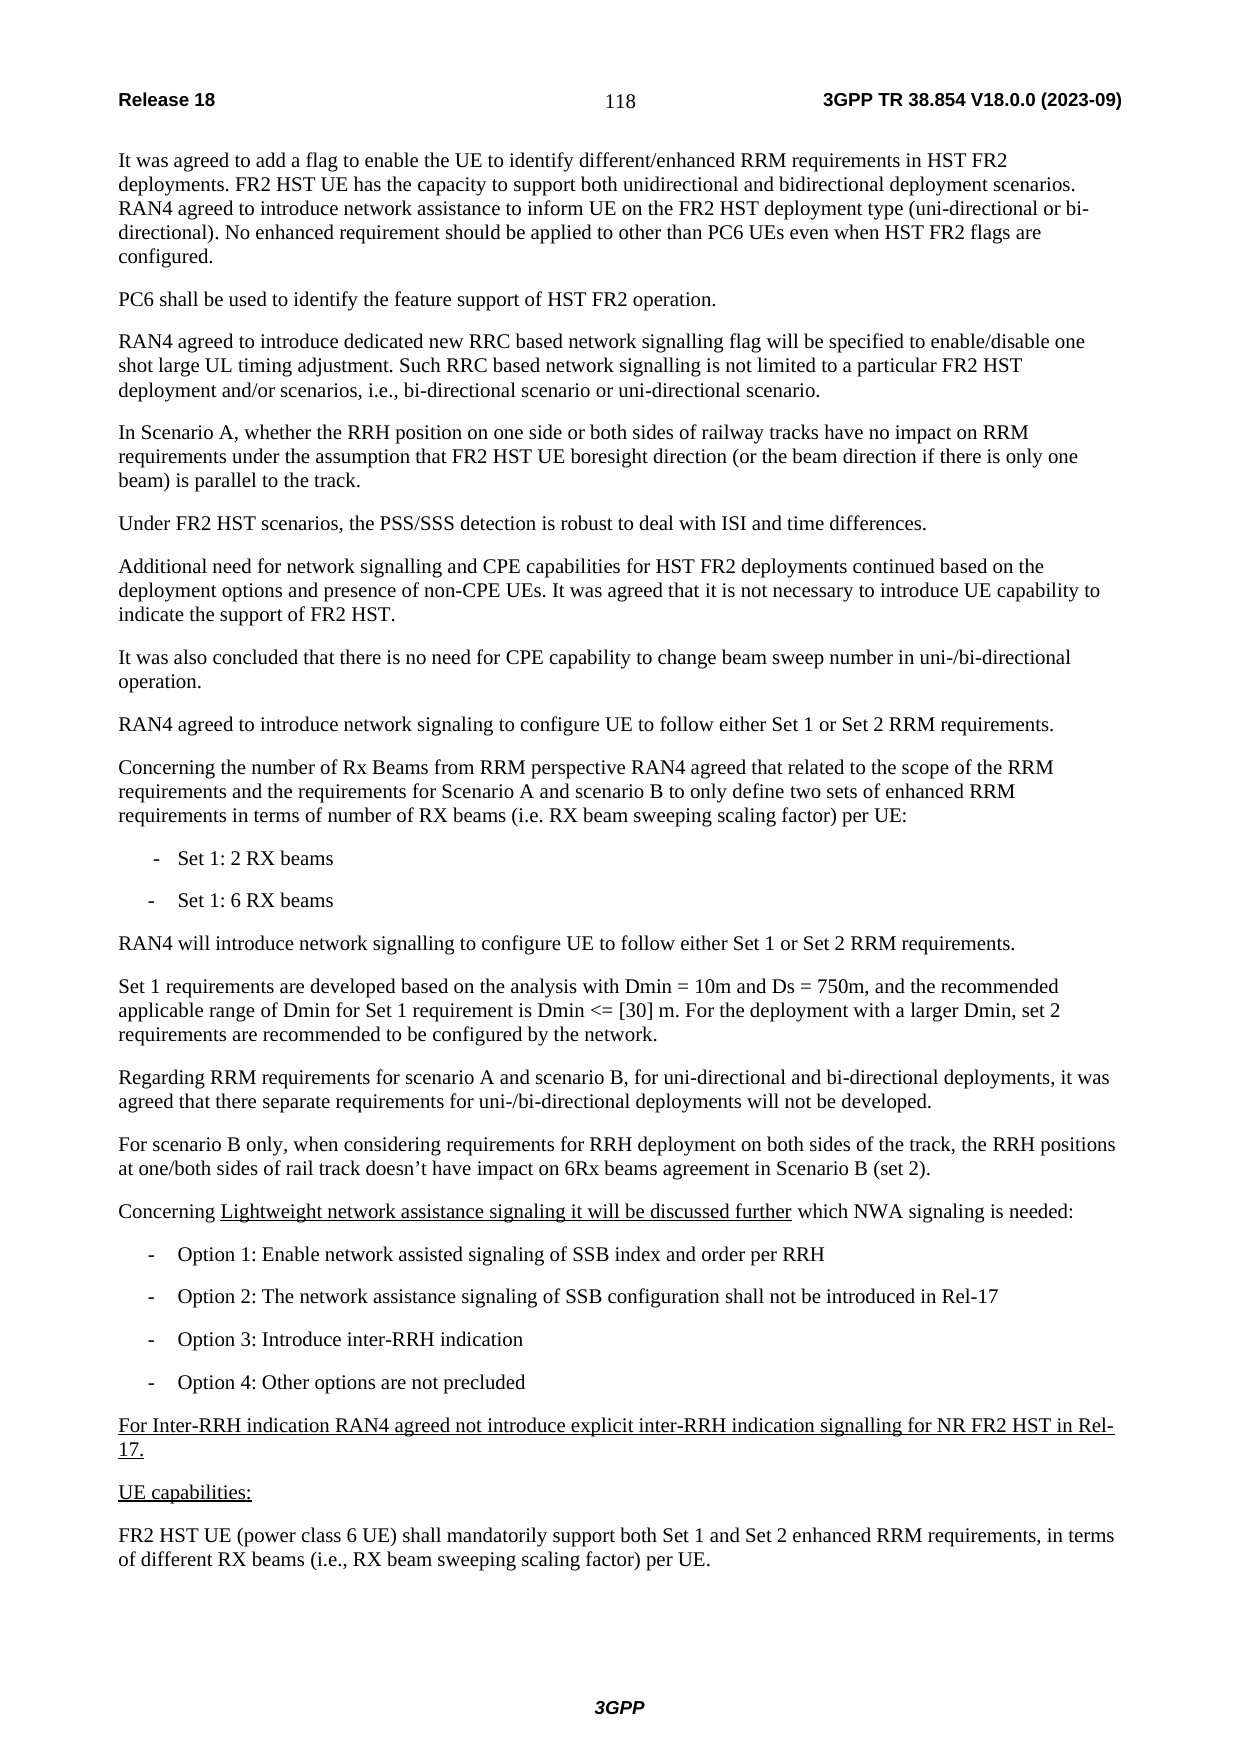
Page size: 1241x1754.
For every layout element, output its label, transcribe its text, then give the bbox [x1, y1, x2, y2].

text Under FR2 HST scenarios, the PSS/SSS detection is robust to deal with ISI and time differences. [118, 511, 1122, 535]
text - Option 3: Introduce inter-RRH indication [148, 1327, 1122, 1351]
text It was also concluded that there is no need for CPE capability to change beam sweep number in uni-/bi-directional operation. [118, 645, 1122, 693]
text Concerning the number of Rx Beams from RRM perspective RAN4 agreed that related to the scope of the RRM requirements and the requirements for Scenario A and scenario B to only define two sets of enhanced RRM requirements in terms of number of RX beams (i.e. RX beam sweeping scaling factor) per UE: [118, 755, 1122, 827]
text PC6 shall be used to identify the feature support of HST FR2 operation. [118, 287, 1122, 311]
text In Scenario A, whether the RRH position on one side or both sides of railway tracks have no impact on RRM requirements under the assumption that FR2 HST UE boresight direction (or the beam direction if there is only one beam) is parallel to the track. [118, 420, 1122, 492]
text - Set 1: 6 RX beams [148, 888, 1122, 912]
text RAN4 will introduce network signalling to configure UE to follow either Set 1 or Set 2 RRM requirements. [118, 931, 1122, 955]
text Regarding RRM requirements for scenario A and scenario B, for uni-directional and bi-directional deployments, it was agreed that there separate requirements for uni-/bi-directional deployments will not be developed. [118, 1065, 1122, 1113]
text It was agreed to add a flag to enable the UE to identify different/enhanced RRM requirements in HST FR2 deployments. FR2 HST UE has the capacity to support both unidirectional and bidirectional deployment scenarios. RAN4 agreed to introduce network assistance to inform UE on the FR2 HST deployment type (uni-directional or bi-directional). No enhanced requirement should be applied to other than PC6 UEs even when HST FR2 flags are configured. [118, 147, 1122, 268]
text - Set 1: 2 RX beams [148, 846, 1122, 870]
text RAN4 agreed to introduce network signaling to configure UE to follow either Set 1 or Set 2 RRM requirements. [118, 712, 1122, 736]
text Set 1 requirements are developed based on the analysis with Dmin = 10m and Ds = 750m, and the recommended applicable range of Dmin for Set 1 requirement is Dmin <= [30] m. For the deployment with a larger Dmin, set 2 requirements are recommended to be configured by the network. [118, 974, 1122, 1046]
text RAN4 agreed to introduce dedicated new RRC based network signalling flag will be specified to enable/disable one shot large UL timing adjustment. Such RRC based network signalling is not limited to a particular FR2 HST deployment and/or scenarios, i.e., bi-directional scenario or uni-directional scenario. [118, 329, 1122, 402]
text Additional need for network signalling and CPE capabilities for HST FR2 deployments continued based on the deployment options and presence of non-CPE UEs. It was agreed that it is not necessary to introduce UE capability to indicate the support of FR2 HST. [118, 554, 1122, 626]
text - Option 4: Other options are not precluded [148, 1370, 1122, 1394]
text For scenario B only, when considering requirements for RRH deployment on both sides of the track, the RRH positions at one/both sides of rail track doesn’t have impact on 6Rx beams agreement in Scenario B (set 2). [118, 1132, 1122, 1180]
text Concerning Lightweight network assistance signaling it will be discussed further which NWA signaling is needed: [118, 1199, 1122, 1223]
text For Inter-RRH indication RAN4 agreed not introduce explicit inter-RRH indication signalling for NR FR2 HST in Rel-17. [118, 1413, 1122, 1461]
text FR2 HST UE (power class 6 UE) shall mandatorily support both Set 1 and Set 2 enhanced RRM requirements, in terms of different RX beams (i.e., RX beam sweeping scaling factor) per UE. [118, 1522, 1122, 1571]
text UE capabilities: [118, 1480, 1122, 1504]
text - Option 1: Enable network assisted signaling of SSB index and order per RRH [148, 1242, 1122, 1266]
text - Option 2: The network assistance signaling of SSB configuration shall not be introduced in Rel-17 [148, 1284, 1122, 1308]
